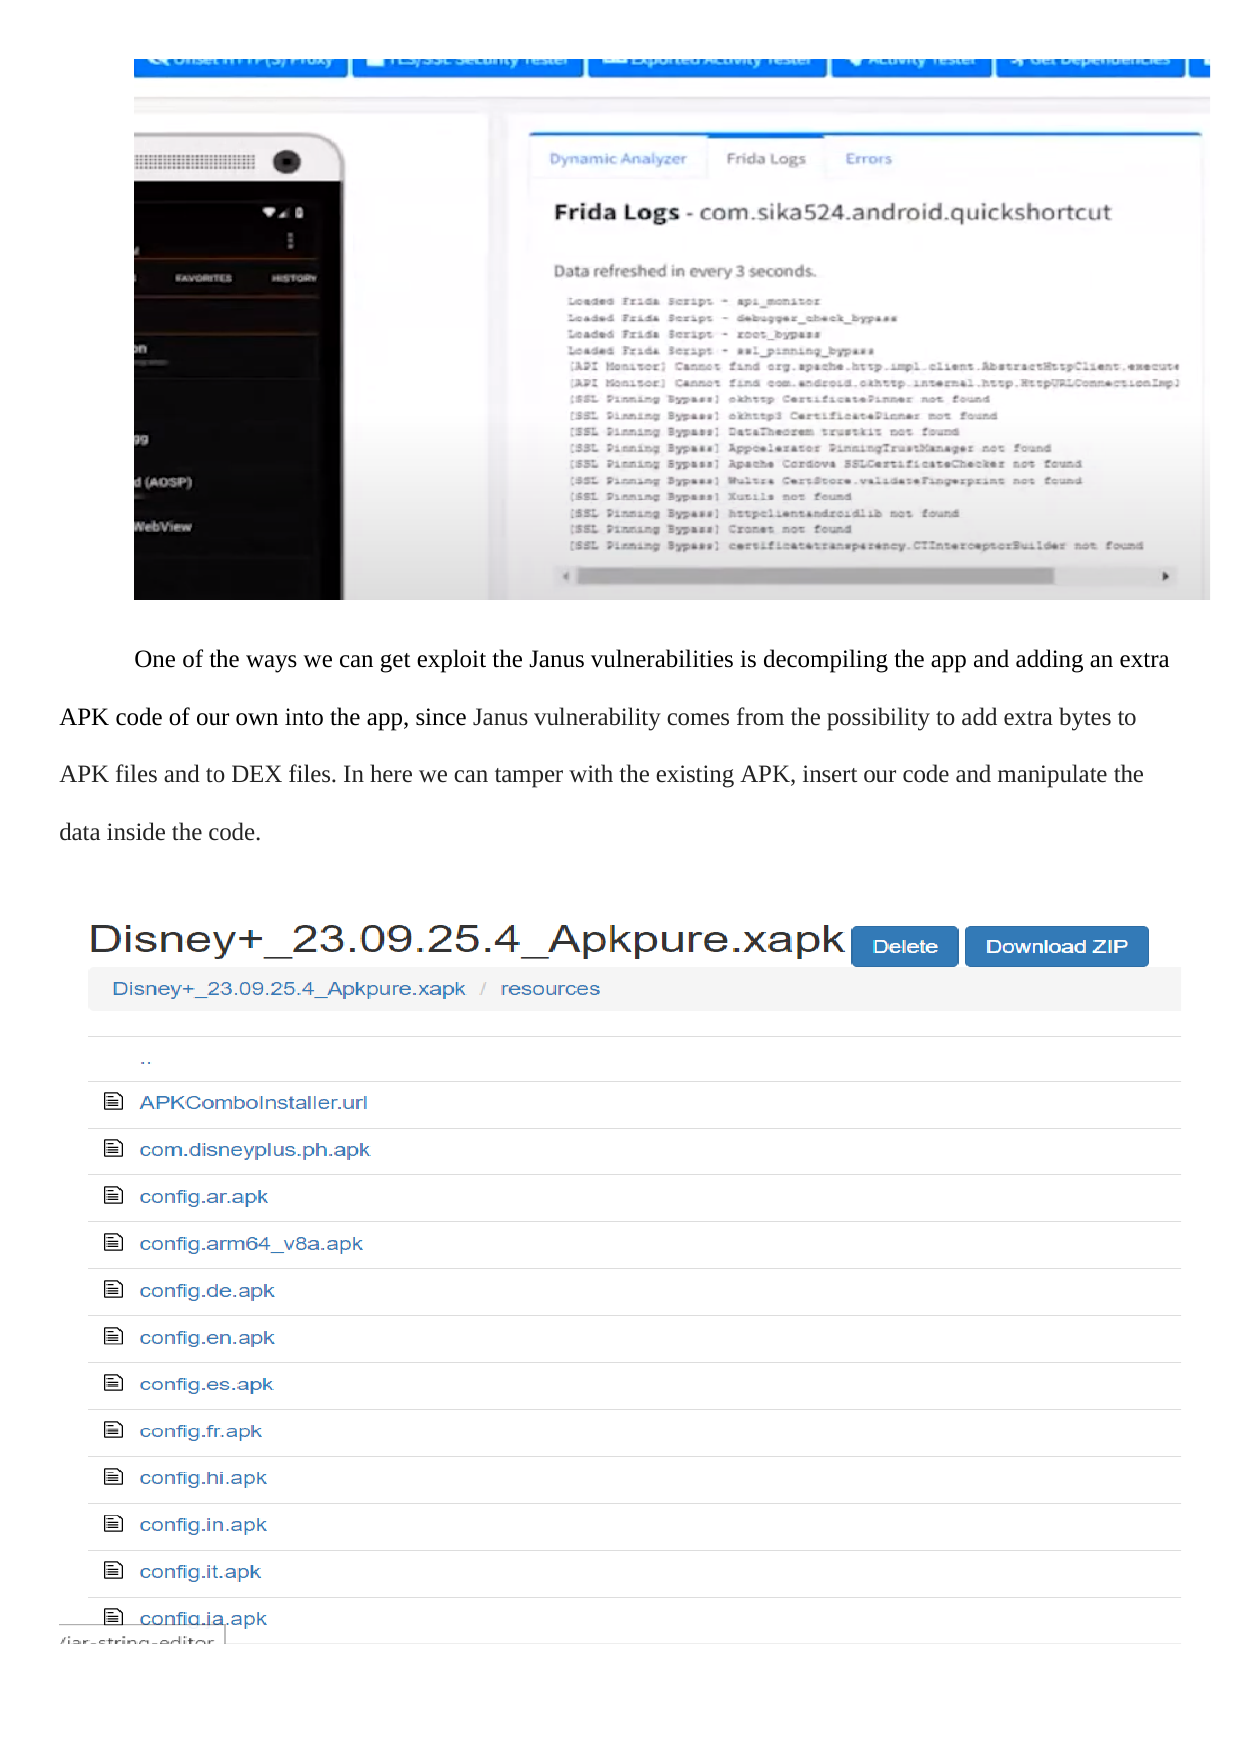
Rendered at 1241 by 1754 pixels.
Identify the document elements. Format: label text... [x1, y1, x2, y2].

picture [134, 59, 1211, 600]
text One of the ways we can get exploit the Janus vulnerabilities is decompiling the app and adding an extra APK code of our own into the app, since Janus vulnerability comes from the possibility to add extra bytes to APK files and to DEX files. In here we can tamper with the existing APK, insert our code and manipulate the data inside the code. [59, 644, 1181, 873]
picture [59, 873, 1182, 1644]
